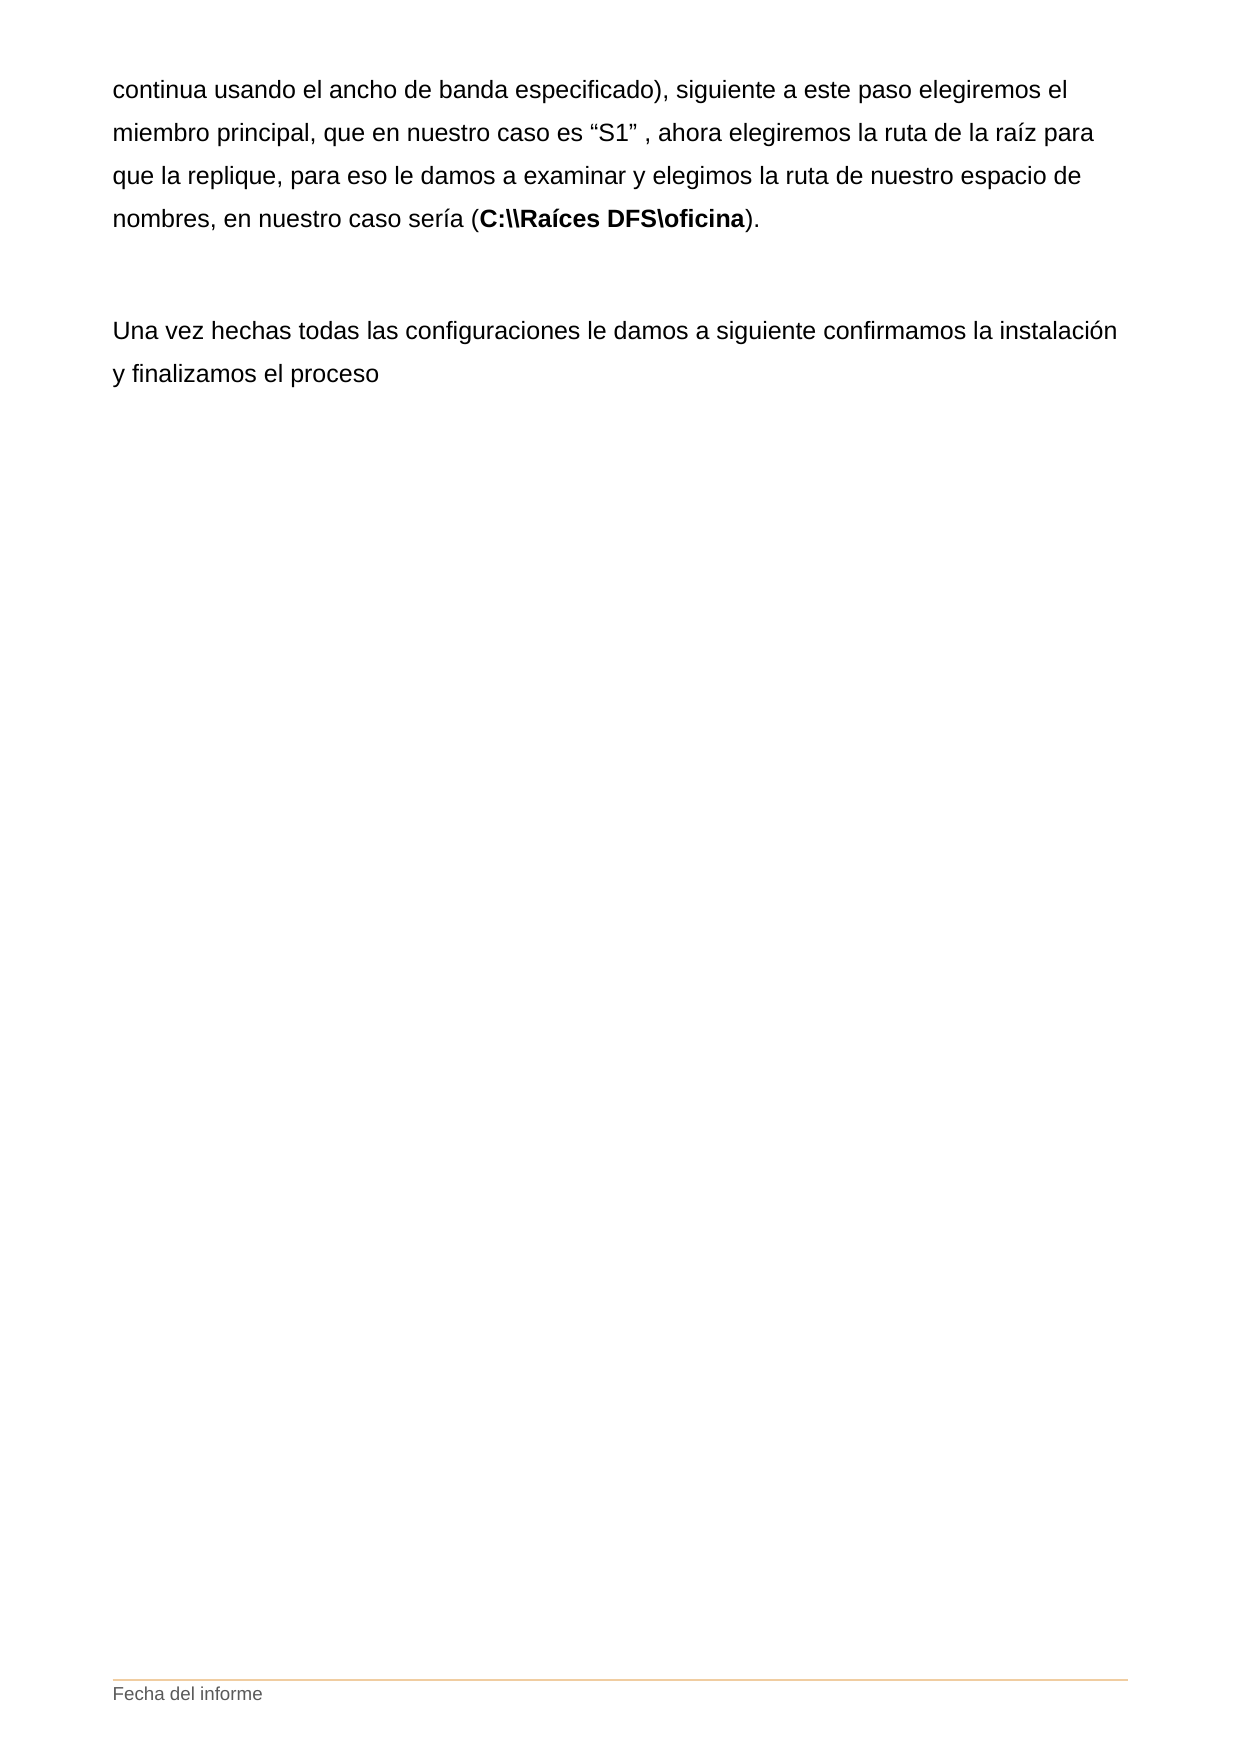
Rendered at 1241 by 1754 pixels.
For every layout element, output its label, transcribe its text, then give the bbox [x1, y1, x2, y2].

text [112, 75, 1128, 233]
text Una vez hechas todas las configuraciones le damos a siguiente confirmamos la instalación y finalizamos el proceso [112, 316, 1128, 387]
